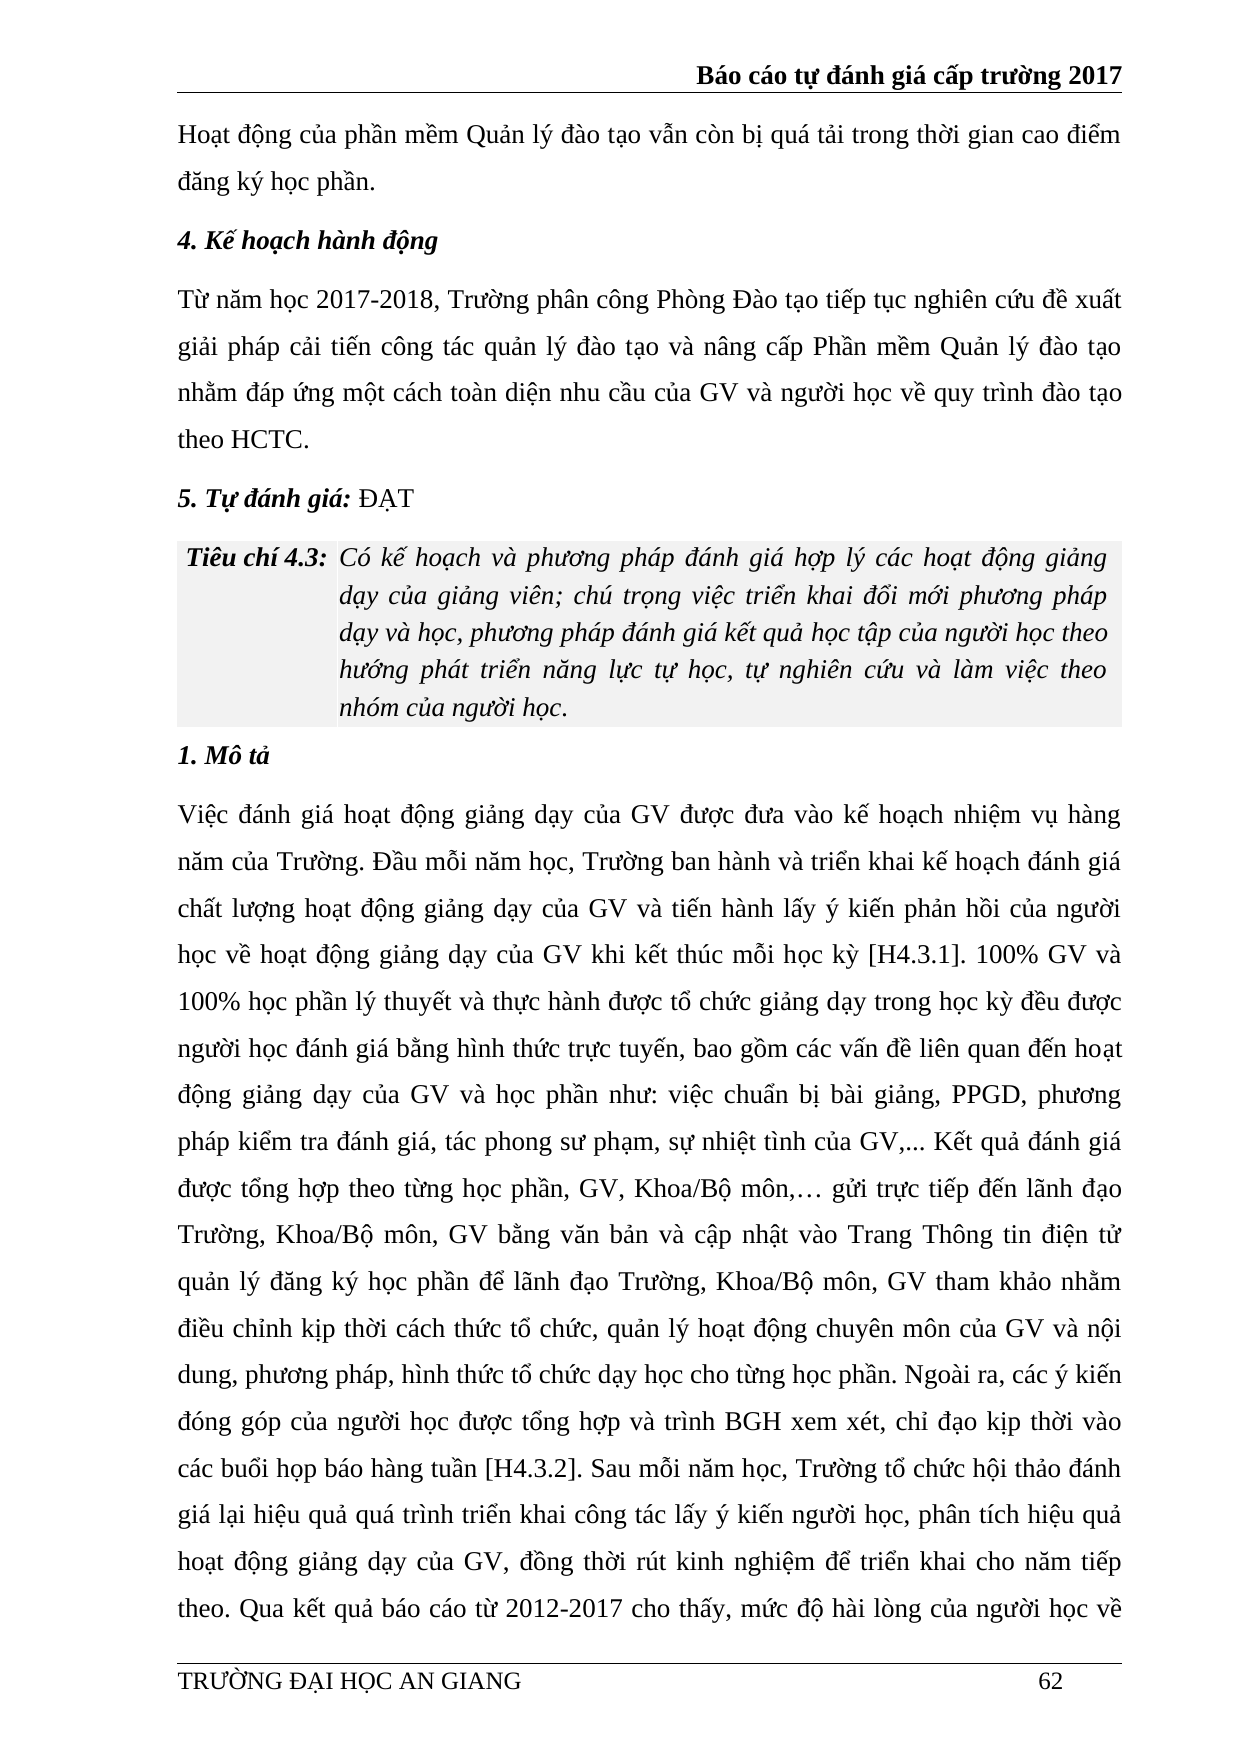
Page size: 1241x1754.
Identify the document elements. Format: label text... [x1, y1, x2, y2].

text 1. Mô tả [177, 739, 1122, 771]
table_header Có kế hoạch và phương pháp đánh giá hợp lý các hoạt động giảng dạy của giảng viên; chú trọng việc triển khai đổi mới phương pháp dạy và học, phương pháp đánh giá kết quả học tập của người học theo hướng phát triển năng lực tự học, tự nghiên cứu và làm việc theo nhóm của người học. [338, 541, 1122, 727]
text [177, 799, 1122, 1623]
table_header Tiêu chí 4.3: [177, 541, 337, 727]
text 5. Tự đánh giá: ĐẠT [177, 482, 1122, 513]
text 4. Kế hoạch hành động [177, 224, 1122, 255]
text Từ năm học 2017-2018, Trường phân công Phòng Đào tạo tiếp tục nghiên cứu đề xuất giải pháp cải tiến công tác quản lý đào tạo và nâng cấp Phần mềm Quản lý đào tạo nhằm đáp ứng một cách toàn diện nhu cầu của GV và người học về quy trình đào tạo theo HCTC. [177, 283, 1122, 454]
text Hoạt động của phần mềm Quản lý đào tạo vẫn còn bị quá tải trong thời gian cao điểm đăng ký học phần. [177, 118, 1122, 196]
